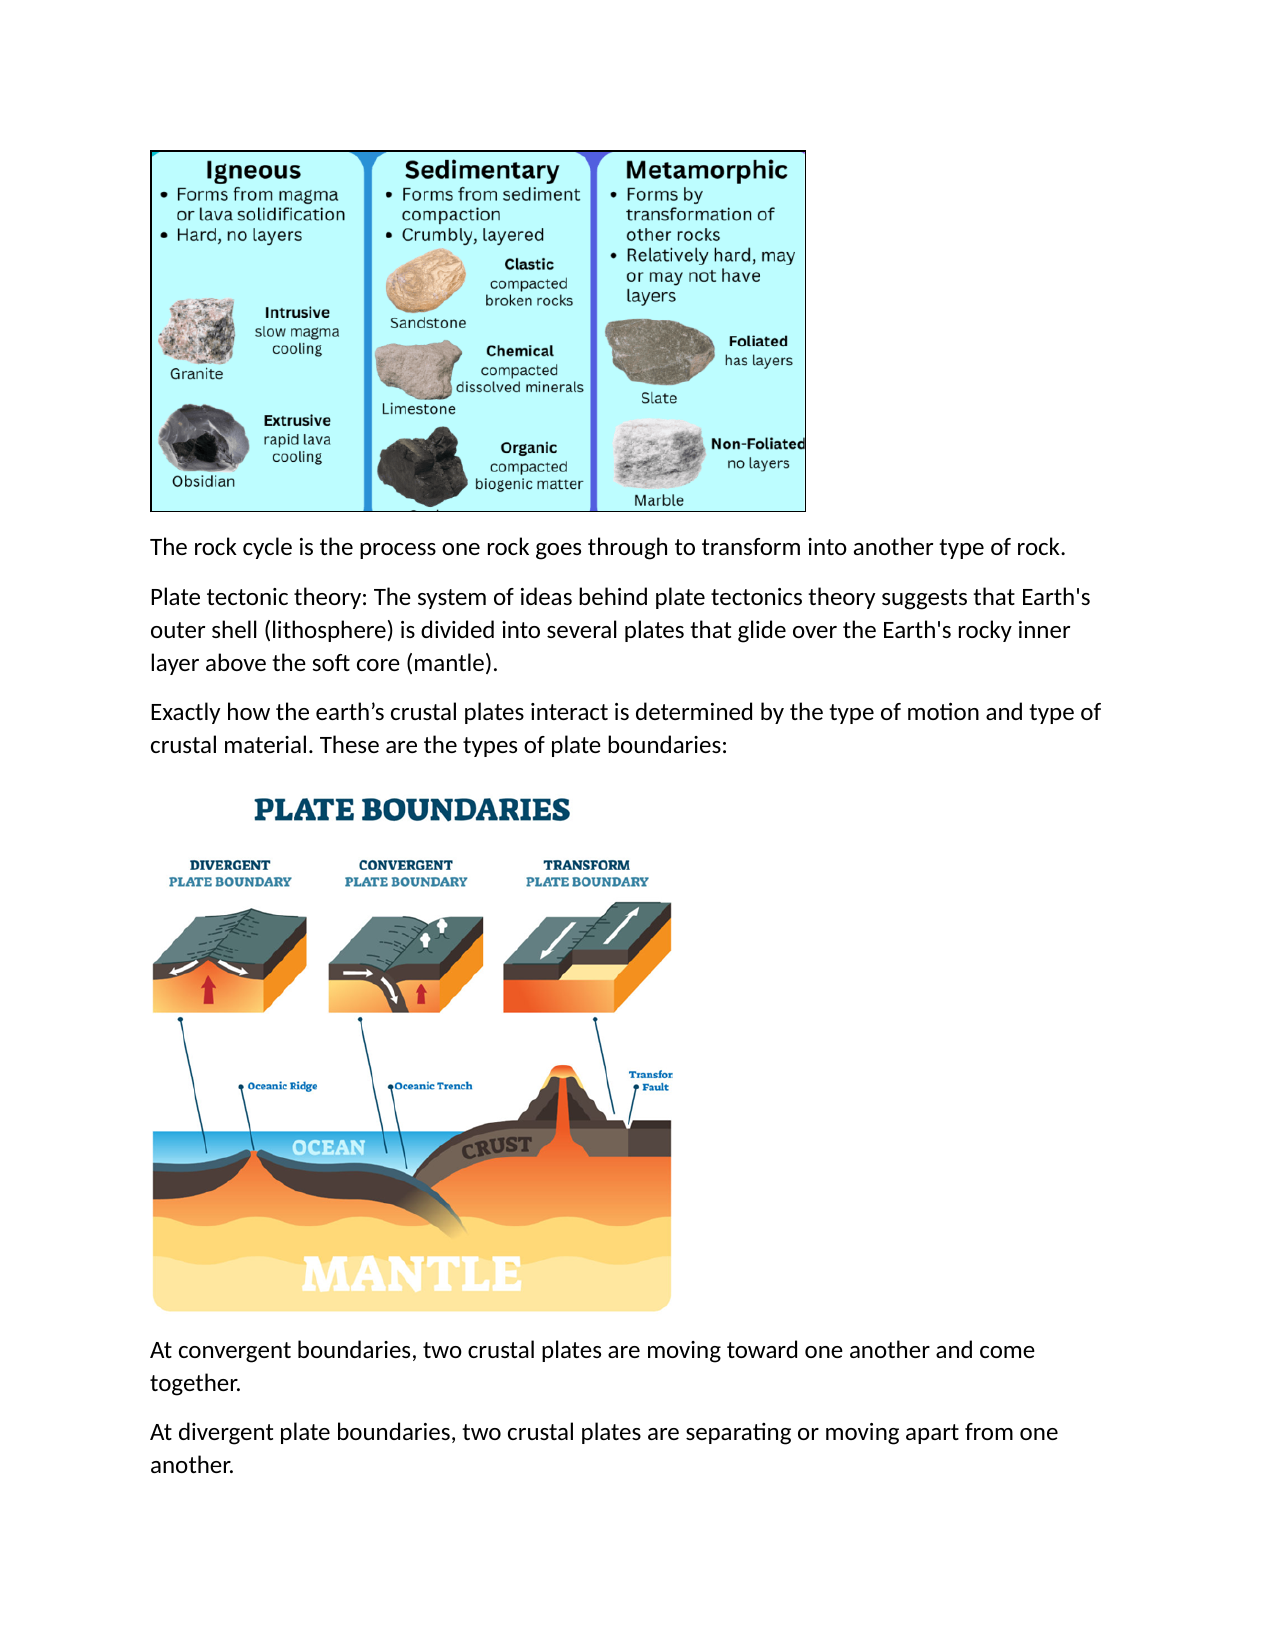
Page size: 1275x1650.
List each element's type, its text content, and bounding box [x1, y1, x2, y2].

text Plate tectonic theory: The system of ideas behind plate tectonics theory suggests that Earth's outer shell (lithosphere) is divided into several plates that glide over the Earth's rocky inner layer above the soft core (mantle). [150, 581, 1125, 677]
picture [152, 152, 805, 511]
text The rock cycle is the process one rock goes through to transform into another type of rock. [150, 531, 1125, 562]
text Exactly how the earth’s crustal plates interact is determined by the type of motion and type of crustal material. These are the types of plate boundaries: [150, 696, 1125, 760]
picture [150, 778, 673, 1315]
text At convergent boundaries, two crustal plates are moving toward one another and come together. [150, 1334, 1125, 1397]
text At divergent plate boundaries, two crustal plates are separating or moving apart from one another. [150, 1416, 1125, 1480]
